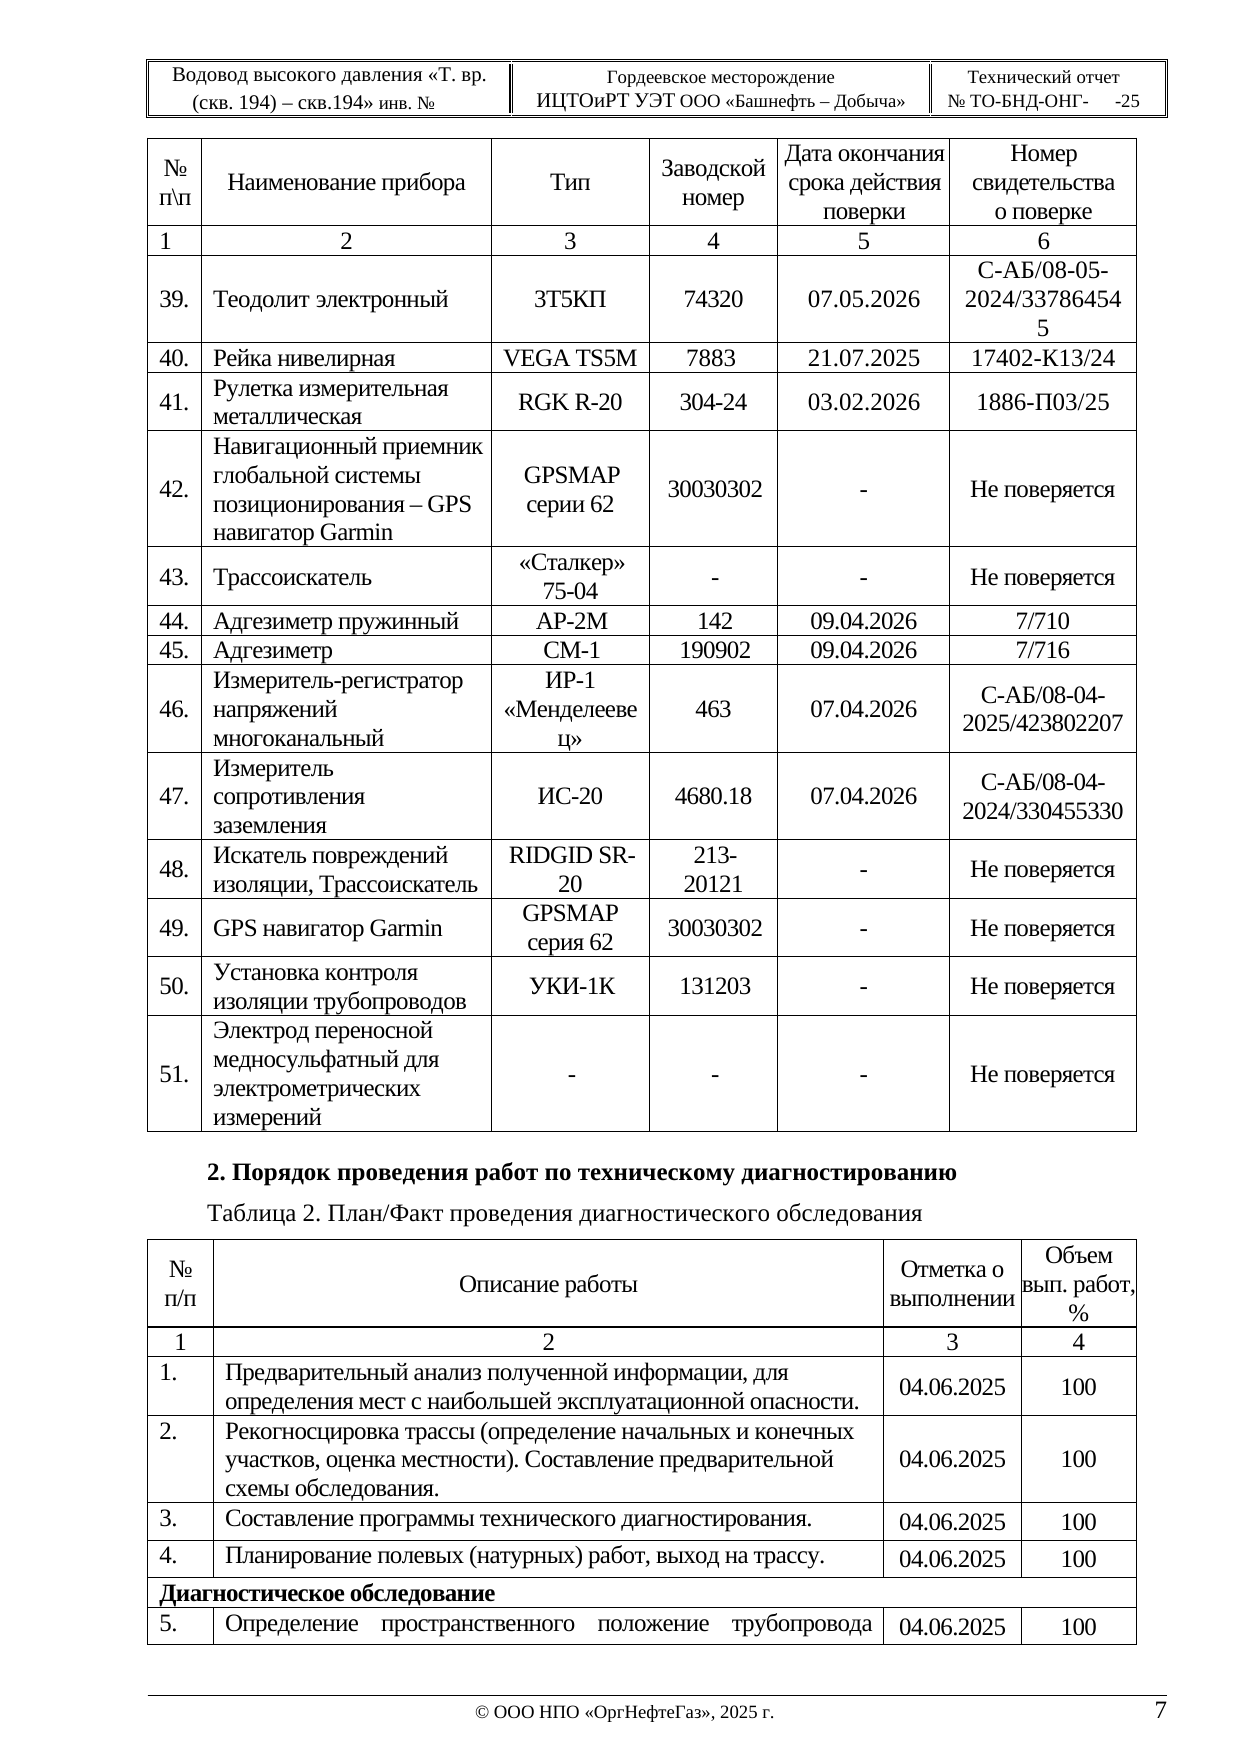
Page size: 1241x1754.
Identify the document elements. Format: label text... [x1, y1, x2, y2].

table_cell Навигационный приемник глобальной системы позиционирования – GPS навигатор Garmin [202, 431, 491, 546]
table_cell 304-24 [650, 373, 777, 430]
table_cell Не поверяется [950, 899, 1136, 956]
table_cell Теодолит электронный [202, 256, 491, 342]
table_cell 74320 [650, 256, 777, 342]
table_cell 100 [1022, 1541, 1136, 1577]
table_cell Рекогносцировка трассы (определение начальных и конечных участков, оценка местности). Составление предварительной схемы обследования. [214, 1416, 883, 1502]
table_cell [214, 1608, 883, 1644]
table_cell [148, 636, 201, 664]
table_cell 3 [884, 1328, 1021, 1356]
table_cell Не поверяется [950, 840, 1136, 897]
table_cell 07.04.2026 [778, 665, 949, 752]
table_cell Не поверяется [950, 957, 1136, 1014]
table_cell [148, 899, 201, 956]
table_cell [148, 606, 201, 634]
table_cell 04.06.2025 [884, 1503, 1021, 1539]
table_cell [148, 840, 201, 897]
table_cell - [778, 547, 949, 605]
table_cell - [778, 840, 949, 897]
table_cell [148, 753, 201, 839]
table_cell Измеритель сопротивления заземления [202, 753, 491, 839]
table_cell [148, 1016, 201, 1131]
table_cell Рейка нивелирная [202, 343, 491, 372]
table_header Номер свидетельства о поверке [950, 139, 1136, 225]
table_cell СМ-1 [492, 636, 649, 664]
table_cell Адгезиметр пружинный [202, 606, 491, 634]
table_cell Не поверяется [950, 1016, 1136, 1131]
table_header Описание работы [214, 1240, 883, 1326]
table_cell GPS навигатор Garmin [202, 899, 491, 956]
table_cell 1 [148, 226, 201, 254]
table_cell Искатель повреждений изоляции, Трассоискатель [202, 840, 491, 897]
table_cell 7/710 [950, 606, 1136, 634]
table_cell Трассоискатель [202, 547, 491, 605]
table_cell 100 [1022, 1503, 1136, 1539]
table_cell VEGA TS5M [492, 343, 649, 372]
table_cell 09.04.2026 [778, 636, 949, 664]
table_header Дата окончания срока действия поверки [778, 139, 949, 225]
table_cell [148, 1357, 213, 1415]
table_cell 04.06.2025 [884, 1416, 1021, 1502]
table_cell 7883 [650, 343, 777, 372]
table_cell 131203 [650, 957, 777, 1014]
table_cell ИР-1 «Менделеевец» [492, 665, 649, 752]
table_cell 30030302 [650, 899, 777, 956]
table_cell 2 [202, 226, 491, 254]
table_cell 09.04.2026 [778, 606, 949, 634]
table_cell 03.02.2026 [778, 373, 949, 430]
table_cell 7/716 [950, 636, 1136, 664]
table_header Отметка о выполнении [884, 1240, 1021, 1326]
table_cell [148, 957, 201, 1014]
table_cell - [778, 1016, 949, 1131]
table_cell 190902 [650, 636, 777, 664]
table_header Тип [492, 139, 649, 225]
table_cell «Сталкер» 75-04 [492, 547, 649, 605]
table_header Наименование прибора [202, 139, 491, 225]
table_cell 17402-К13/24 [950, 343, 1136, 372]
table_cell Рулетка измерительная металлическая [202, 373, 491, 430]
table_cell Электрод переносной медносульфатный для электрометрических измерений [202, 1016, 491, 1131]
table_cell 142 [650, 606, 777, 634]
table_cell Измеритель-регистратор напряжений многоканальный [202, 665, 491, 752]
table_cell - [492, 1016, 649, 1131]
table_cell [148, 665, 201, 752]
table_cell GPSMAP серия 62 [492, 899, 649, 956]
table_cell [148, 1541, 213, 1577]
table_header № п\п [148, 139, 201, 225]
table_cell 2 [214, 1328, 883, 1356]
table_cell 4 [650, 226, 777, 254]
table_cell Диагностическое обследование [148, 1578, 1136, 1607]
table_cell 07.04.2026 [778, 753, 949, 839]
table_cell 213-20121 [650, 840, 777, 897]
table_cell ИС-20 [492, 753, 649, 839]
table_cell [148, 1608, 213, 1644]
table_cell 4680.18 [650, 753, 777, 839]
table_cell 3Т5КП [492, 256, 649, 342]
table_cell 4 [1022, 1328, 1136, 1356]
table_cell Предварительный анализ полученной информации, для определения мест с наибольшей эксплуатационной опасности. [214, 1357, 883, 1415]
table_cell Составление программы технического диагностирования. [214, 1503, 883, 1539]
table_cell - [650, 1016, 777, 1131]
table_cell 21.07.2025 [778, 343, 949, 372]
table_cell 100 [1022, 1416, 1136, 1502]
subtitle 2. Порядок проведения работ по техническому диагностированию [207, 1157, 1167, 1185]
table_cell [148, 343, 201, 372]
table_cell 04.06.2025 [884, 1541, 1021, 1577]
table_cell Установка контроля изоляции трубопроводов [202, 957, 491, 1014]
table_cell RGK R-20 [492, 373, 649, 430]
table_cell 6 [950, 226, 1136, 254]
table_cell Адгезиметр [202, 636, 491, 664]
table_cell [148, 373, 201, 430]
table_cell RIDGID SR-20 [492, 840, 649, 897]
table_cell 100 [1022, 1608, 1136, 1644]
table_cell [148, 547, 201, 605]
table_cell 3 [492, 226, 649, 254]
table_cell [148, 1503, 213, 1539]
table_cell УКИ-1К [492, 957, 649, 1014]
table_cell - [650, 547, 777, 605]
table_cell 04.06.2025 [884, 1608, 1021, 1644]
table_cell - [778, 431, 949, 546]
table_cell 07.05.2026 [778, 256, 949, 342]
table_cell Не поверяется [950, 547, 1136, 605]
table_cell 30030302 [650, 431, 777, 546]
table_cell Планирование полевых (натурных) работ, выход на трассу. [214, 1541, 883, 1577]
table_cell [148, 256, 201, 342]
table_cell АР-2М [492, 606, 649, 634]
table_cell 463 [650, 665, 777, 752]
text Таблица 2. План/Факт проведения диагностического обследования [148, 1198, 1167, 1227]
table_cell С-АБ/08-04-2024/330455330 [950, 753, 1136, 839]
table_cell [148, 1416, 213, 1502]
table_cell GPSMAP серии 62 [492, 431, 649, 546]
table_cell - [778, 899, 949, 956]
table_cell 1 [148, 1328, 213, 1356]
table_cell - [778, 957, 949, 1014]
table_cell Не поверяется [950, 431, 1136, 546]
table_header Заводской номер [650, 139, 777, 225]
table_cell [148, 431, 201, 546]
table_cell 1886-П03/25 [950, 373, 1136, 430]
table_header № п/п [148, 1240, 213, 1326]
table_cell 100 [1022, 1357, 1136, 1415]
table_cell 04.06.2025 [884, 1357, 1021, 1415]
table_cell С-АБ/08-05-2024/337864545 [950, 256, 1136, 342]
table_cell 5 [778, 226, 949, 254]
table_cell С-АБ/08-04-2025/423802207 [950, 665, 1136, 752]
table_header Объем вып. работ, % [1022, 1240, 1136, 1326]
